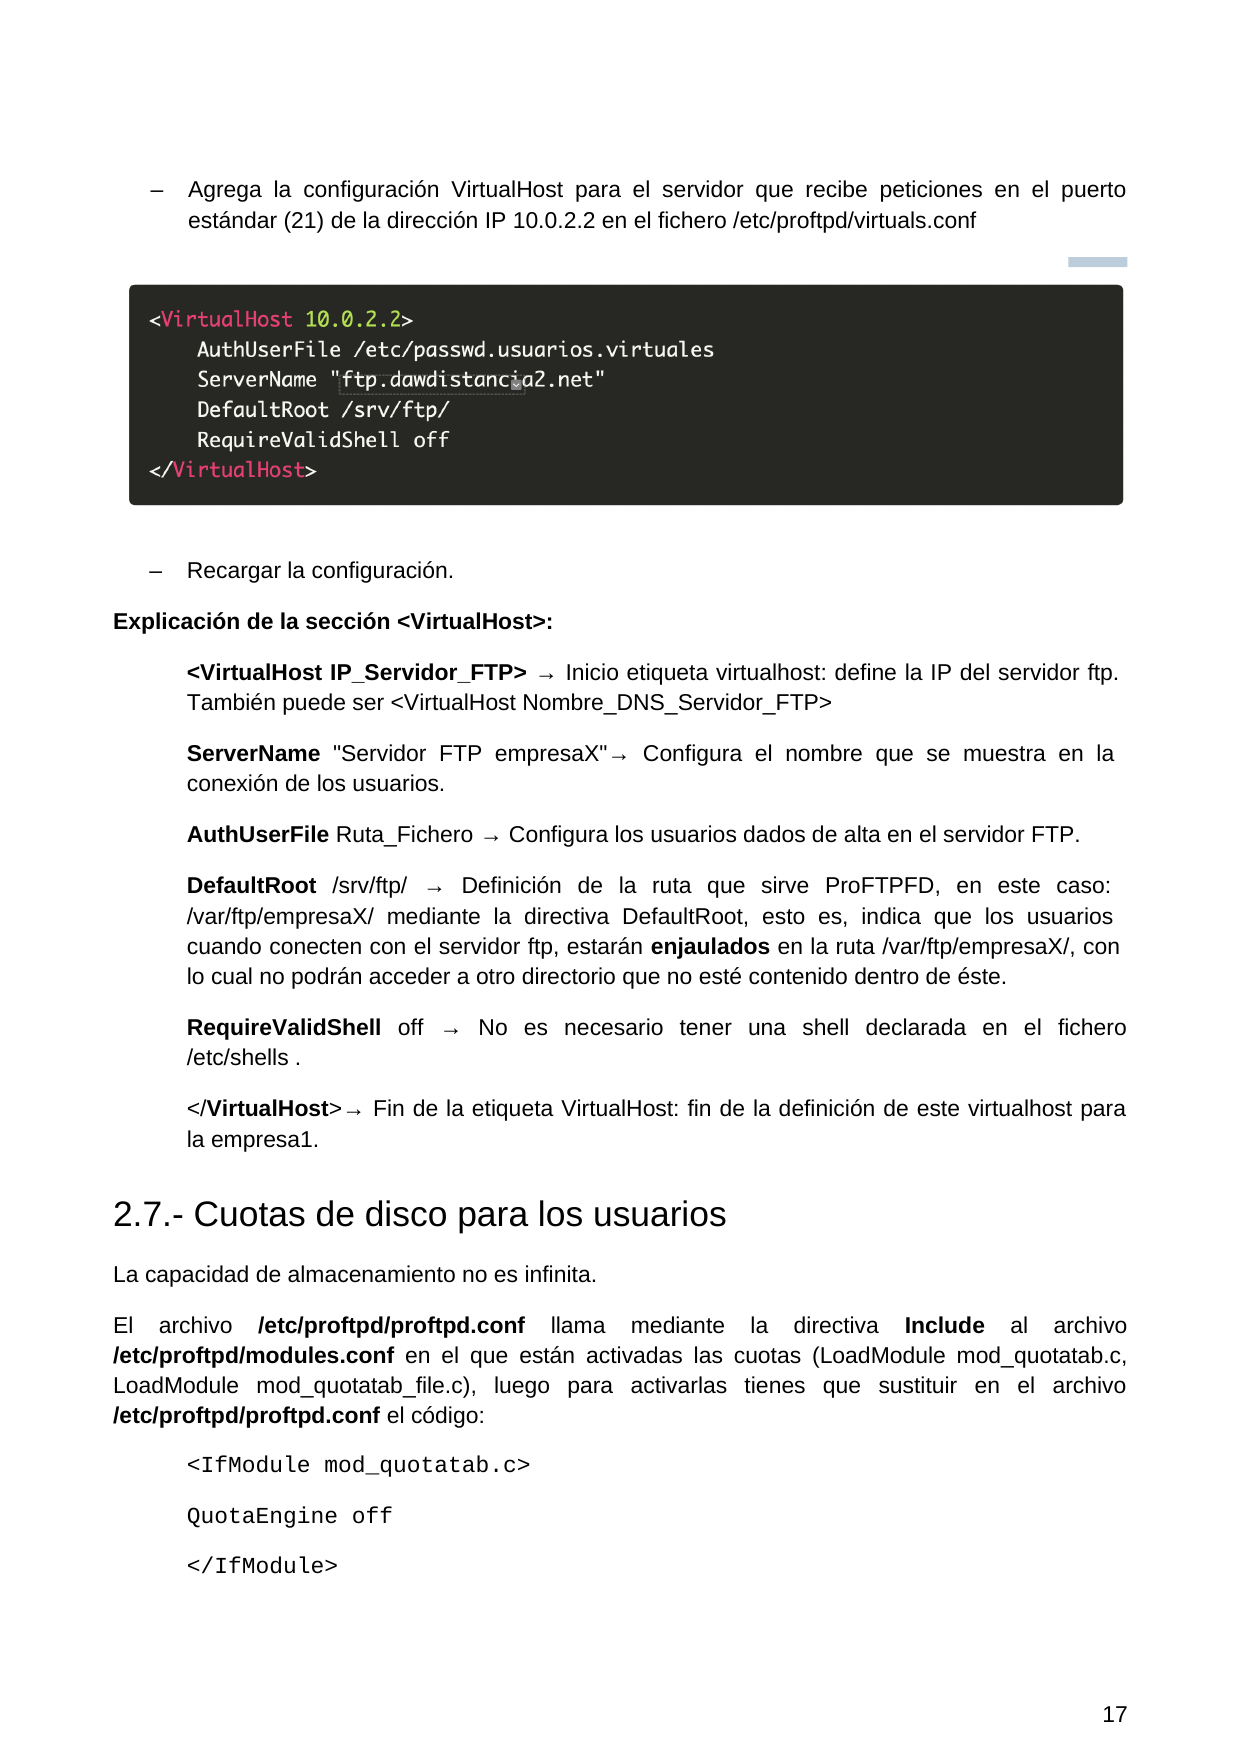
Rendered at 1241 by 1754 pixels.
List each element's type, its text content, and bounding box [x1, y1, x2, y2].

text Explicación de la sección <VirtualHost>: [113, 608, 1127, 634]
text </VirtualHost>→ Fin de la etiqueta VirtualHost: fin de la definición de este virtualhost para la empresa1. [187, 1095, 1127, 1152]
text <IfModule mod_quotatab.c> [187, 1453, 1127, 1479]
list Recargar la configuración. [149, 557, 1127, 583]
text AuthUserFile Ruta_Fichero → Configura los usuarios dados de alta en el servidor FTP. [113, 821, 1127, 848]
text </IfModule> [187, 1555, 1127, 1581]
text ServerName "Servidor FTP empresaX"→ Configura el nombre que se muestra en la conexión de los usuarios. [113, 740, 1127, 797]
text QuotaEngine off [187, 1504, 1127, 1530]
text DefaultRoot /srv/ftp/ → Definición de la ruta que sirve ProFTPFD, en este caso: /var/ftp/empresaX/ mediante la directiva DefaultRoot, esto es, indica que los usuarios cuando conecten con el servidor ftp, estarán enjaulados en la ruta /var/ftp/empresaX/, con lo cual no podrán acceder a otro directorio que no esté contenido dentro de éste. [113, 872, 1127, 989]
subtitle 2.7.- Cuotas de disco para los usuarios [113, 1193, 1127, 1234]
text <VirtualHost IP_Servidor_FTP> → Inicio etiqueta virtualhost: define la IP del servidor ftp. También puede ser <VirtualHost Nombre_DNS_Servidor_FTP> [113, 659, 1127, 715]
text La capacidad de almacenamiento no es infinita. [113, 1261, 1127, 1287]
picture [112, 257, 1128, 532]
list Agrega la configuración VirtualHost para el servidor que recibe peticiones en el puerto estándar (21) de la dirección IP 10.0.2.2 en el fichero /etc/proftpd/virtuals.conf [150, 176, 1127, 233]
text RequireValidShell off → No es necesario tener una shell declarada en el fichero /etc/shells . [187, 1014, 1127, 1071]
text El archivo /etc/proftpd/proftpd.conf llama mediante la directiva Include al archivo /etc/proftpd/modules.conf en el que están activadas las cuotas (LoadModule mod_quotatab.c, LoadModule mod_quotatab_file.c), luego para activarlas tienes que sustituir en el archivo /etc/proftpd/proftpd.conf el código: [113, 1312, 1127, 1429]
